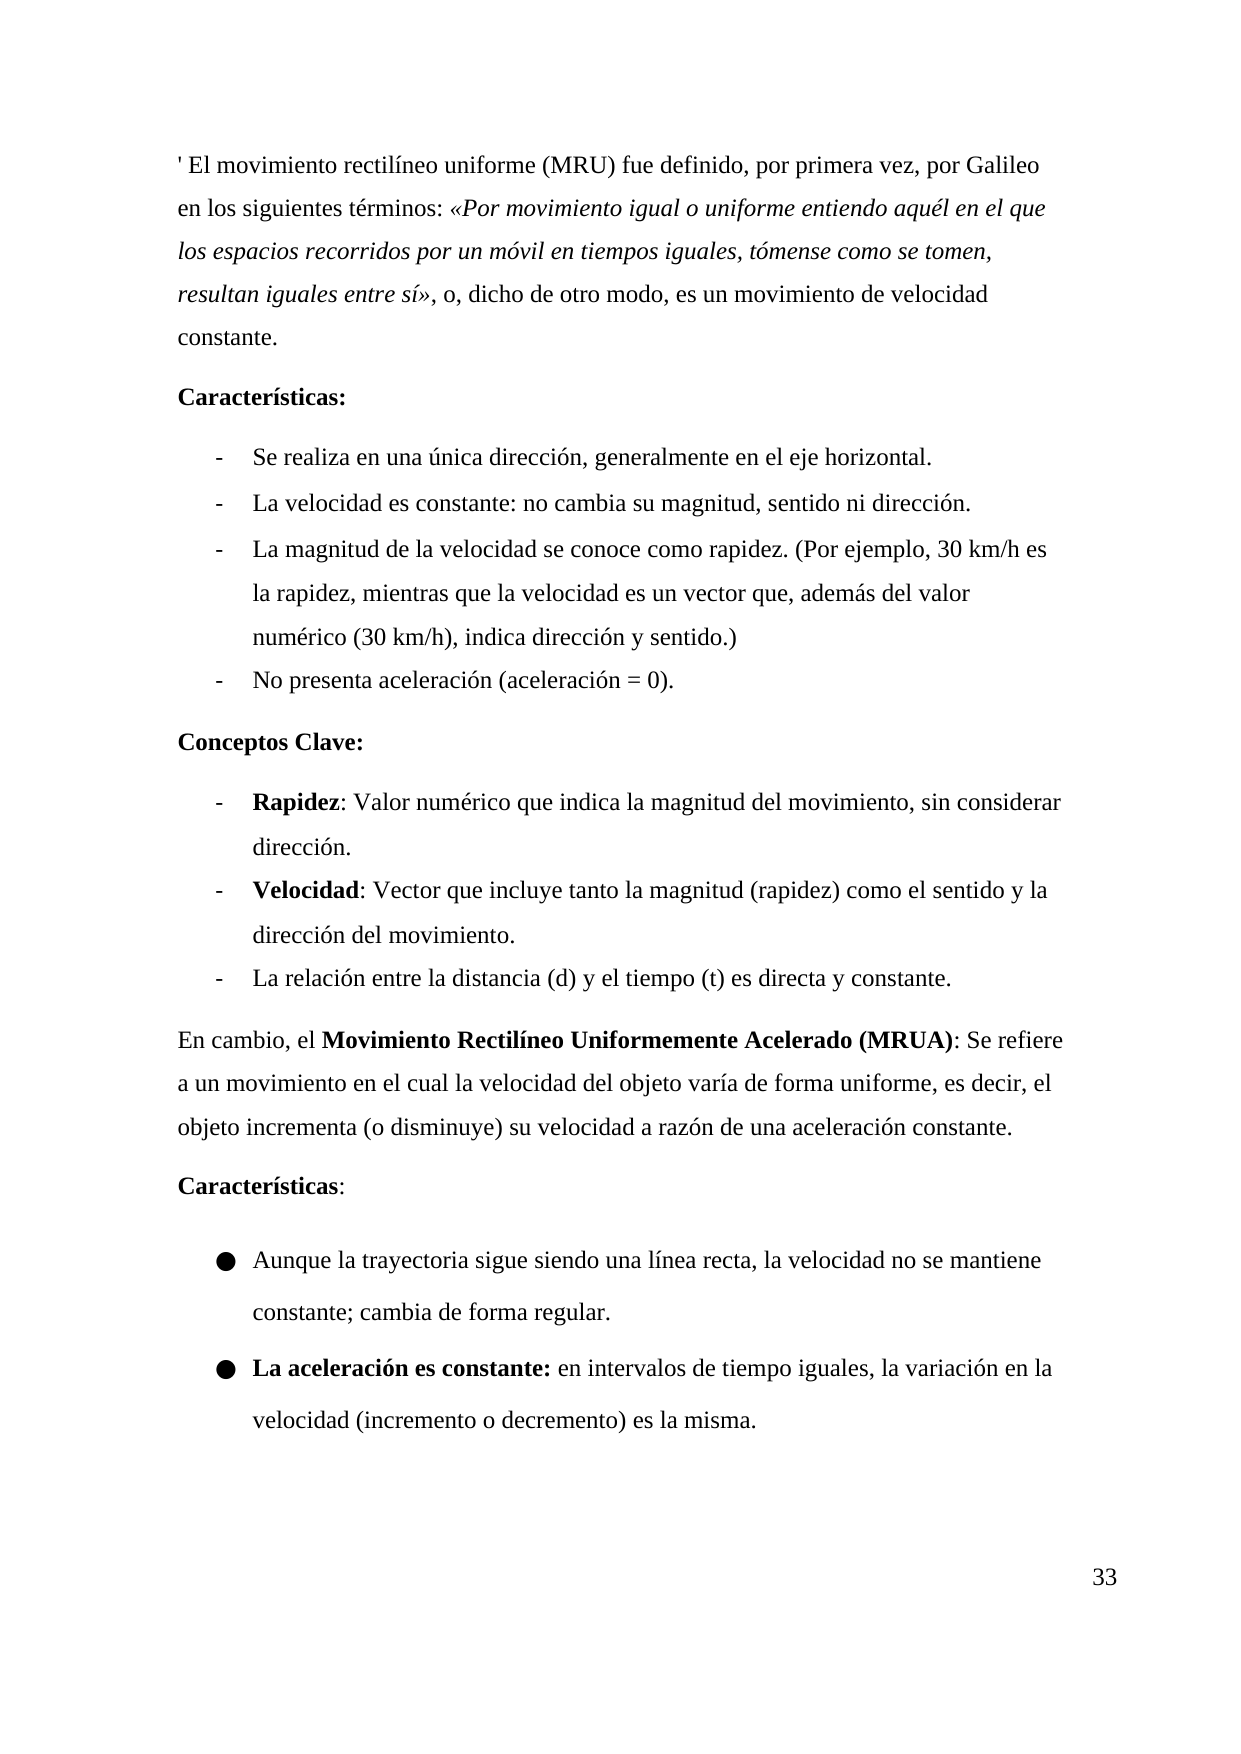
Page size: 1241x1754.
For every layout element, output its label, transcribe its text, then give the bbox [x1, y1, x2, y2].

list La magnitud de la velocidad se conoce como rapidez. (Por ejemplo, 30 km/h es la rapidez, mientras que la velocidad es un vector que, además del valor numérico (30 km/h), indica dirección y sentido.) [215, 533, 1063, 650]
list No presenta aceleración (aceleración = 0). [215, 665, 1063, 695]
text ' El movimiento rectilíneo uniforme (MRU) fue definido, por primera vez, por Galileo en los siguientes términos: «Por movimiento igual o uniforme entiendo aquél en el que los espacios recorridos por un móvil en tiempos iguales, tómense como se tomen, resultan iguales entre sí», o, dicho de otro modo, es un movimiento de velocidad constante. [177, 150, 1063, 351]
list Rapidez: Valor numérico que indica la magnitud del movimiento, sin considerar dirección. [215, 787, 1063, 861]
list Aunque la trayectoria sigue siendo una línea recta, la velocidad no se mantiene constante; cambia de forma regular. [215, 1231, 1063, 1326]
text En cambio, el Movimiento Rectilíneo Uniformemente Acelerado (MRUA): Se refiere a un movimiento en el cual la velocidad del objeto varía de forma uniforme, es decir, el objeto incrementa (o disminuye) su velocidad a razón de una aceleración constante. [177, 1025, 1063, 1140]
list Se realiza en una única dirección, generalmente en el eje horizontal. [215, 442, 1063, 473]
list La aceleración es constante: en intervalos de tiempo iguales, la variación en la velocidad (incremento o decremento) es la misma. [215, 1340, 1063, 1434]
text Características: [177, 1171, 1063, 1200]
list La relación entre la distancia (d) y el tiempo (t) es directa y constante. [215, 963, 1063, 993]
text Conceptos Clave: [177, 727, 1063, 756]
list Velocidad: Vector que incluye tanto la magnitud (rapidez) como el sentido y la dirección del movimiento. [215, 875, 1063, 948]
text Características: [177, 382, 1063, 411]
list La velocidad es constante: no cambia su magnitud, sentido ni dirección. [215, 488, 1063, 518]
